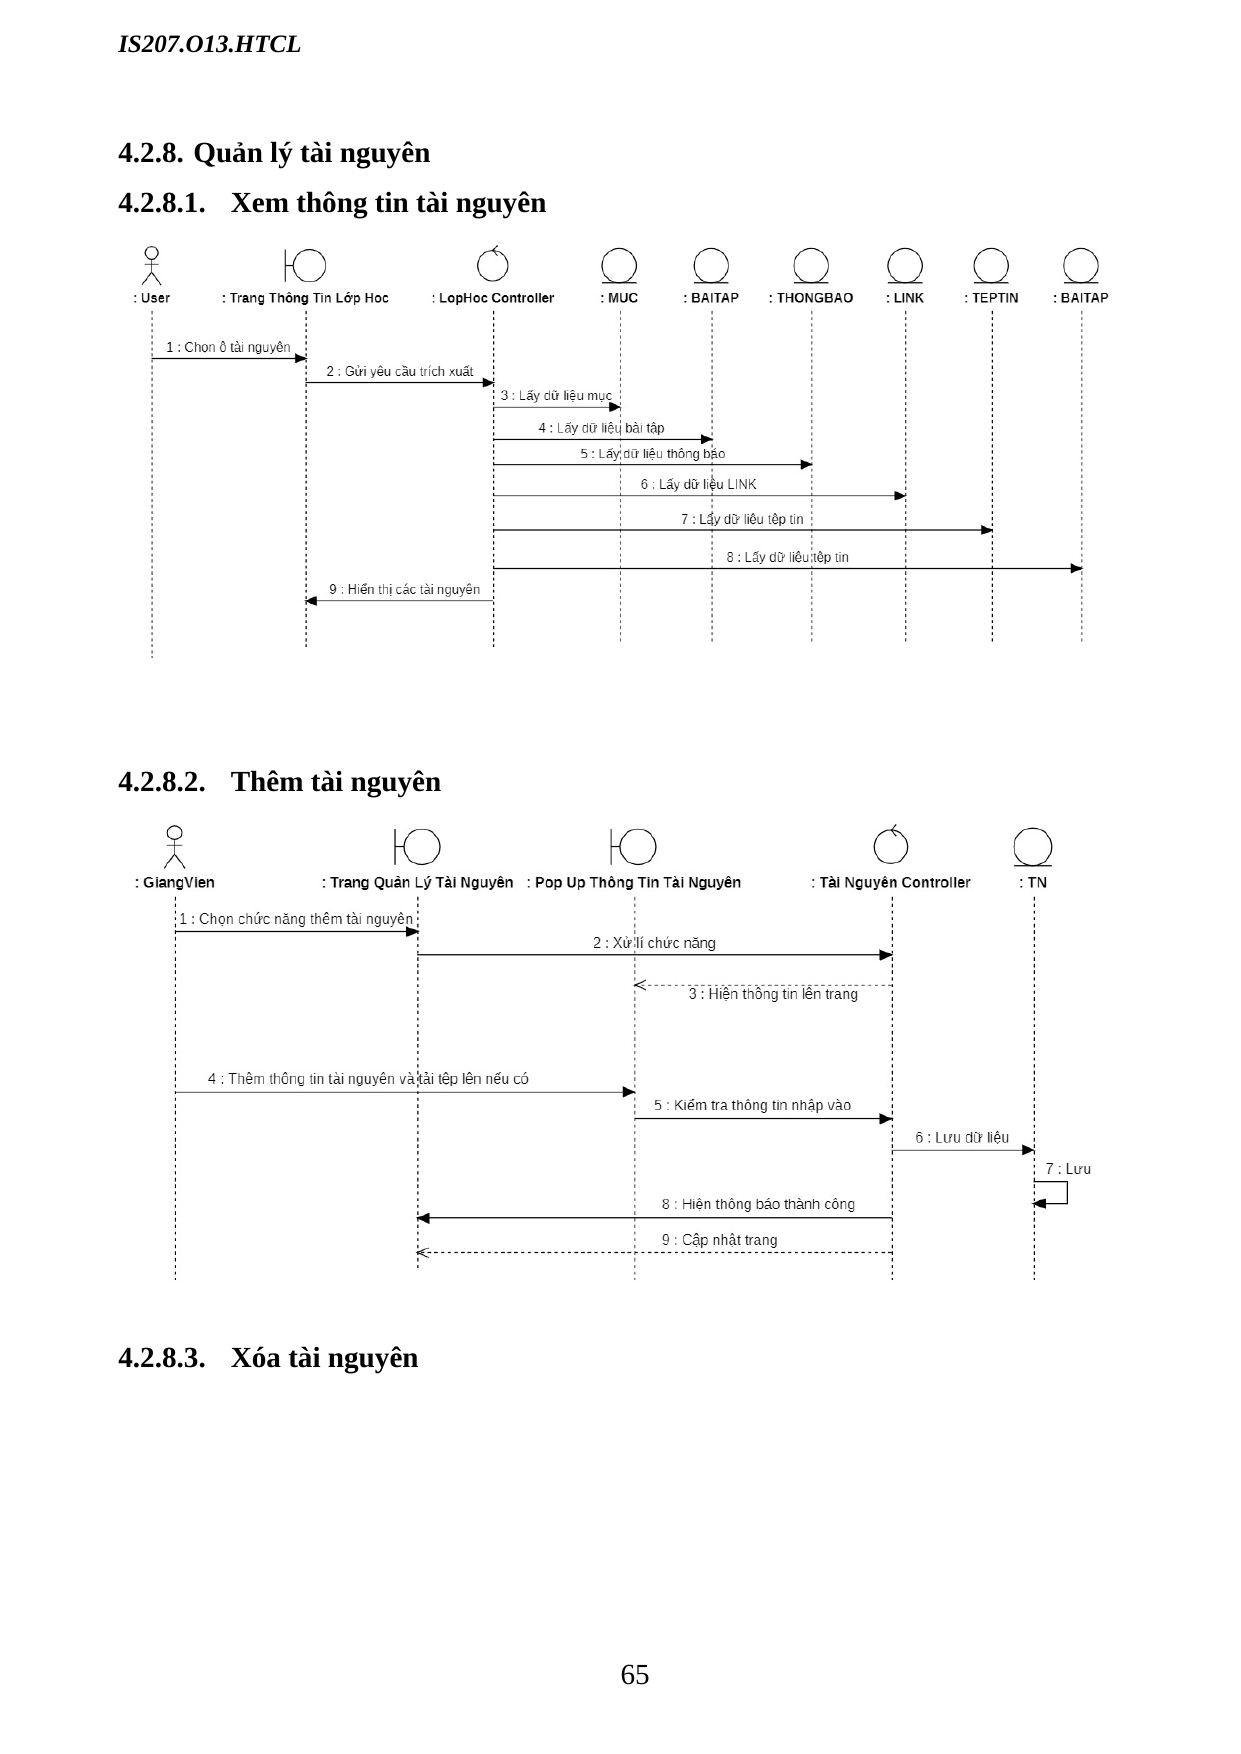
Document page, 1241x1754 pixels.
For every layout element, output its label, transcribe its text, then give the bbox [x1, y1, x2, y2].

picture [118, 814, 1152, 1323]
subtitle Xem thông tin tài nguyên [118, 186, 1152, 219]
subtitle Quản lý tài nguyên [118, 135, 1152, 169]
picture [118, 235, 1152, 697]
subtitle Xóa tài nguyên [118, 1340, 1152, 1373]
subtitle Thêm tài nguyên [118, 764, 1152, 797]
